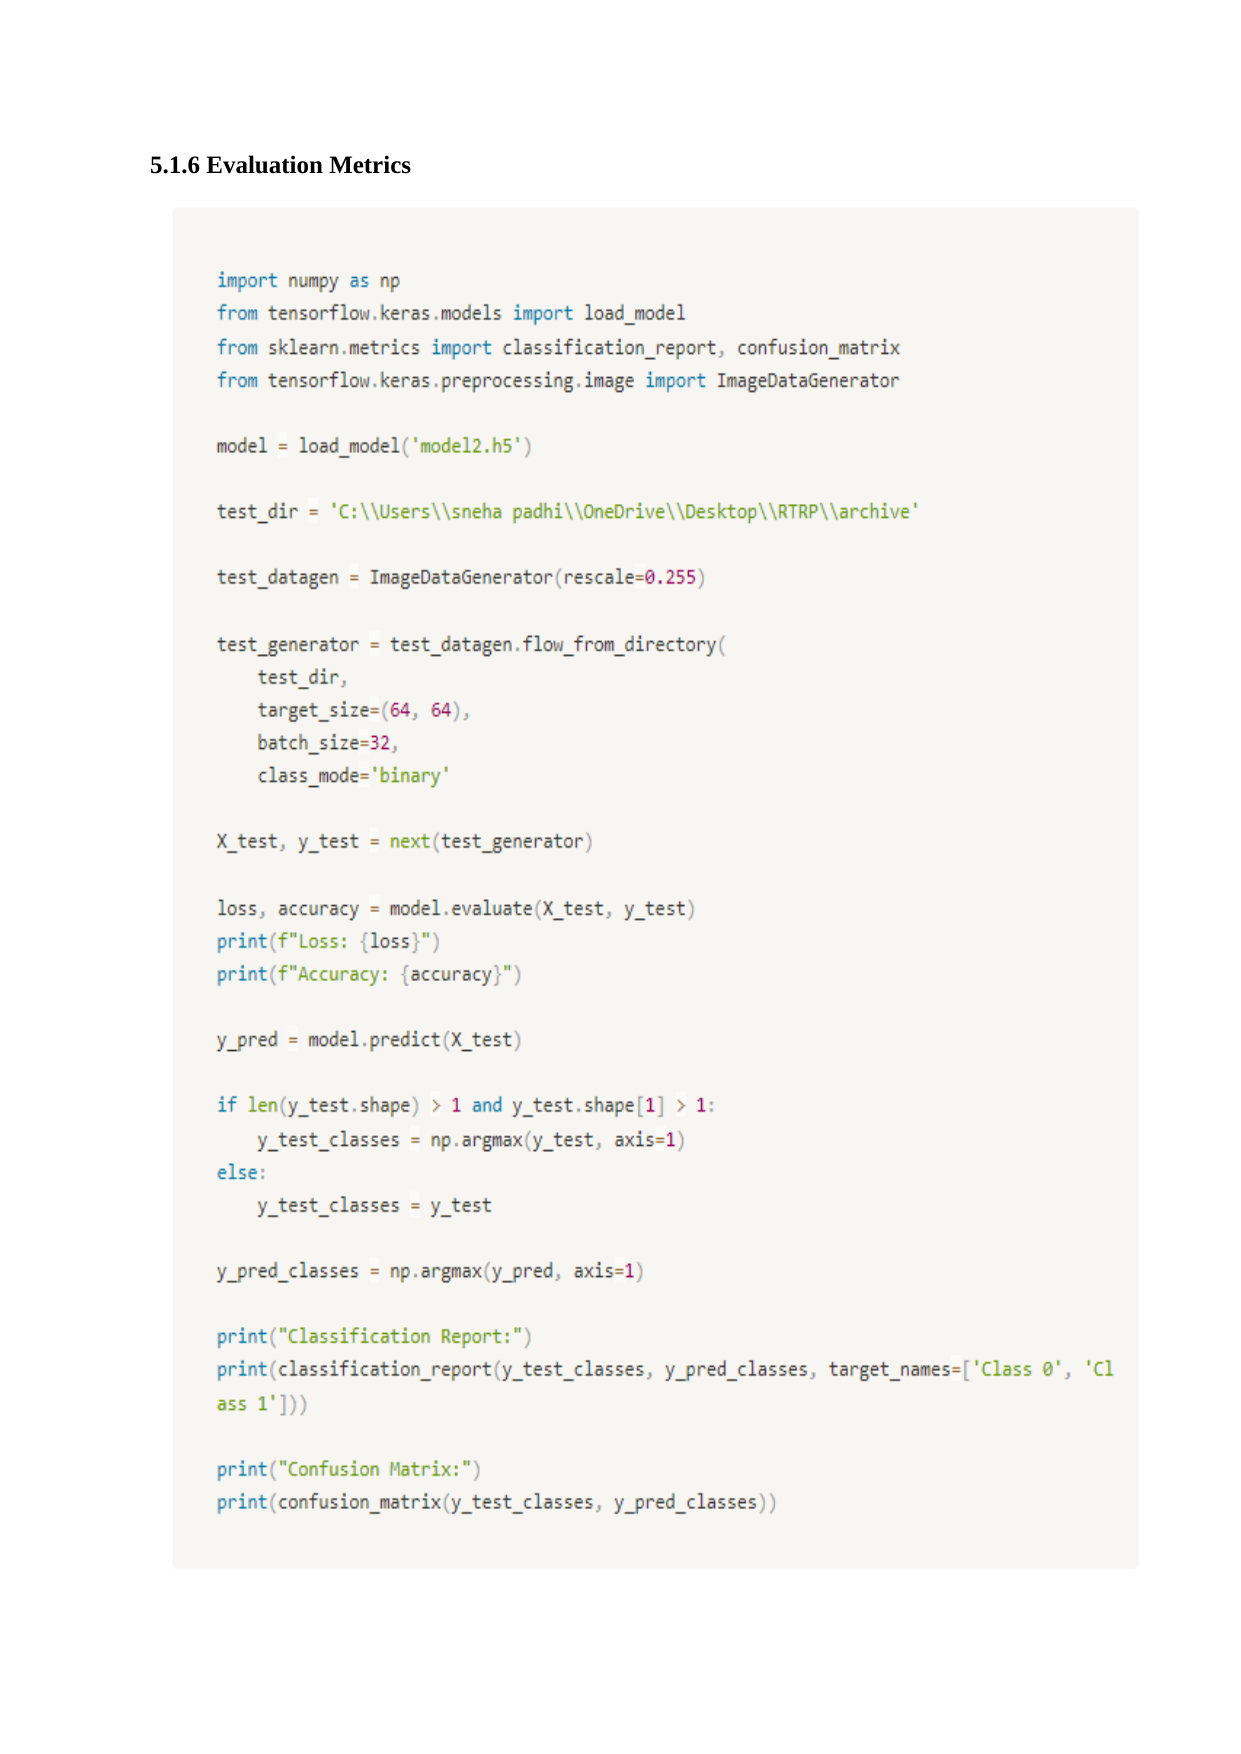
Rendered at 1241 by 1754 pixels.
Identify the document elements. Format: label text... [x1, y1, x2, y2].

subtitle 5.1.6 Evaluation Metrics [150, 150, 1088, 179]
picture [151, 198, 1167, 1588]
